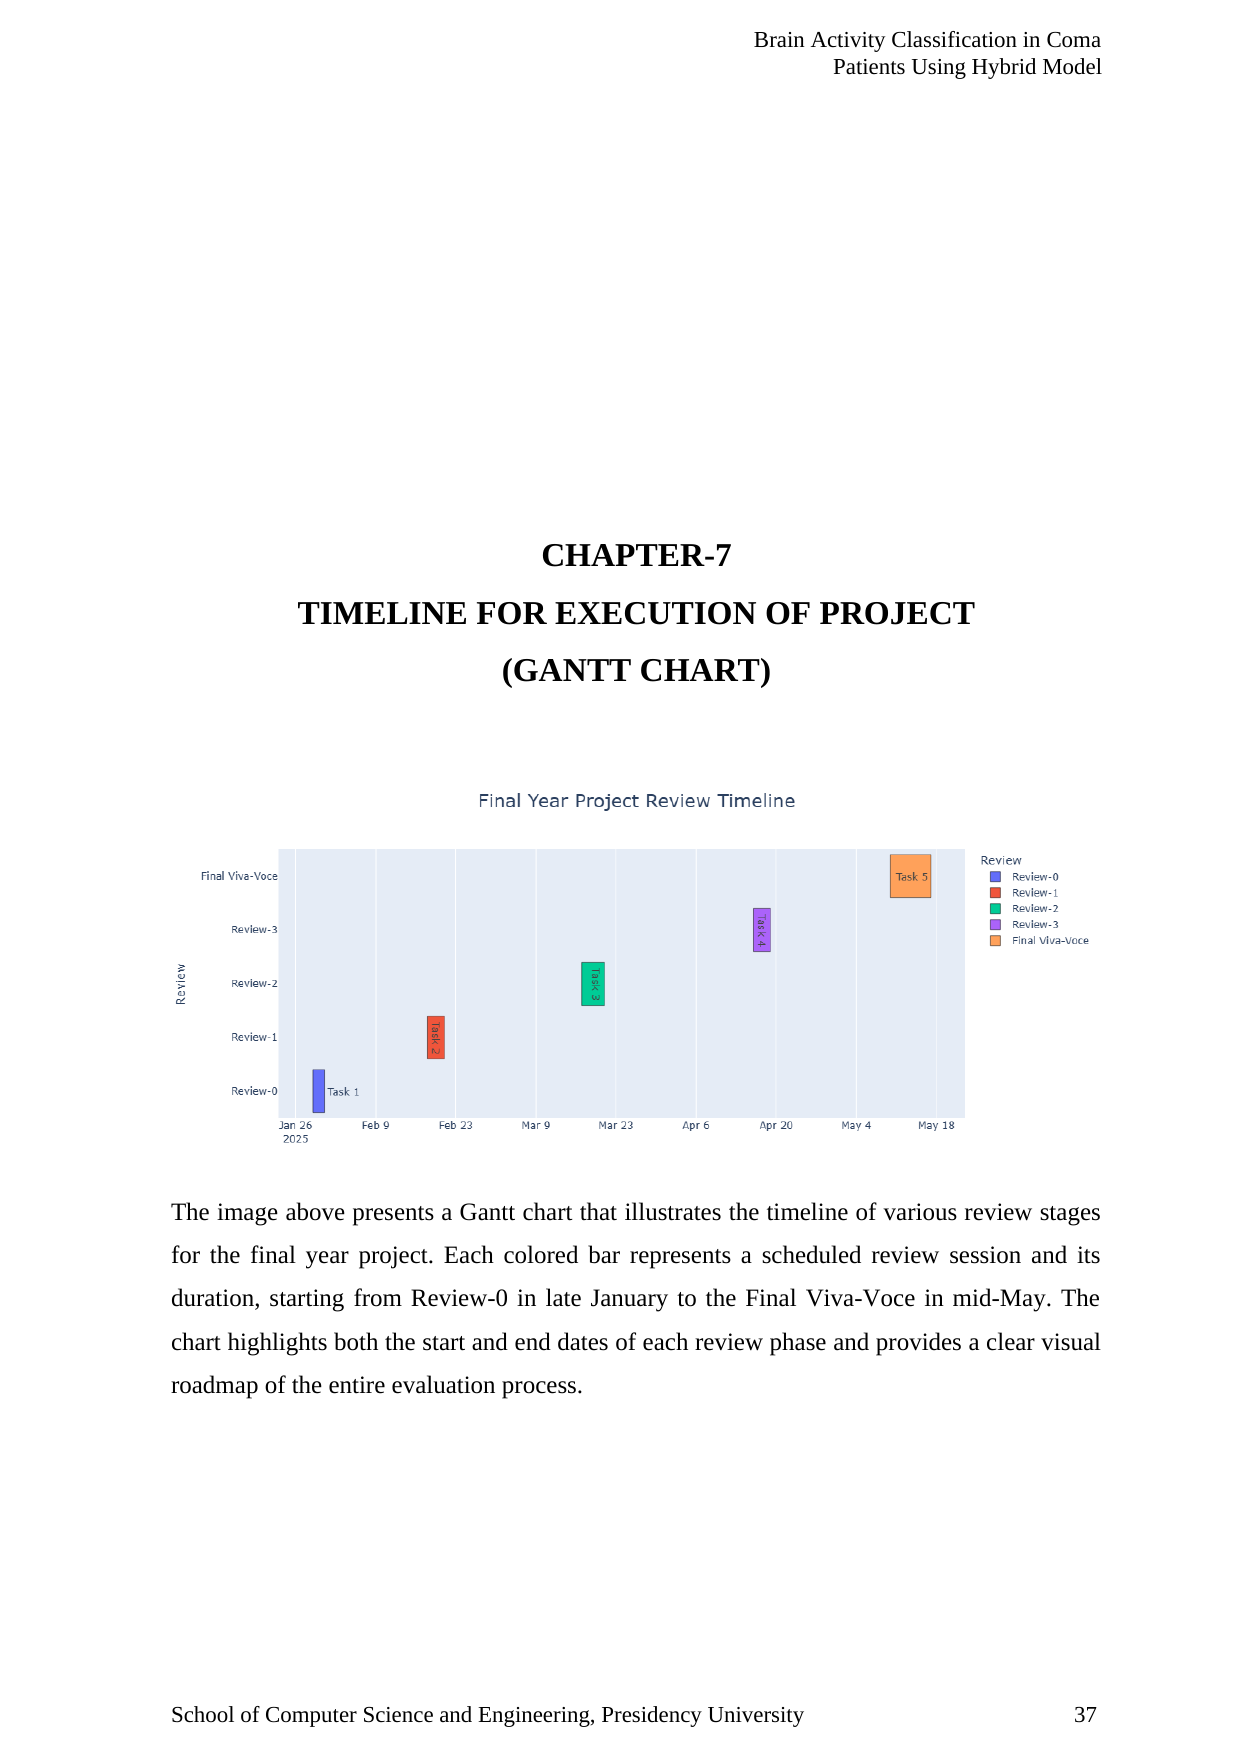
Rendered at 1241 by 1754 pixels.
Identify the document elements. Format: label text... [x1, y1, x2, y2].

text CHAPTER-7 [171, 535, 1102, 574]
picture [170, 765, 1102, 1185]
text (GANTT CHART) [171, 650, 1102, 689]
text TIMELINE FOR EXECUTION OF PROJECT [171, 593, 1102, 631]
text The image above presents a Gantt chart that illustrates the timeline of various review stages for the final year project. Each colored bar represents a scheduled review session and its duration, starting from Review-0 in late January to the Final Viva-Voce in mid-May. The chart highlights both the start and end dates of each review phase and provides a clear visual roadmap of the entire evaluation process. [171, 1197, 1102, 1398]
